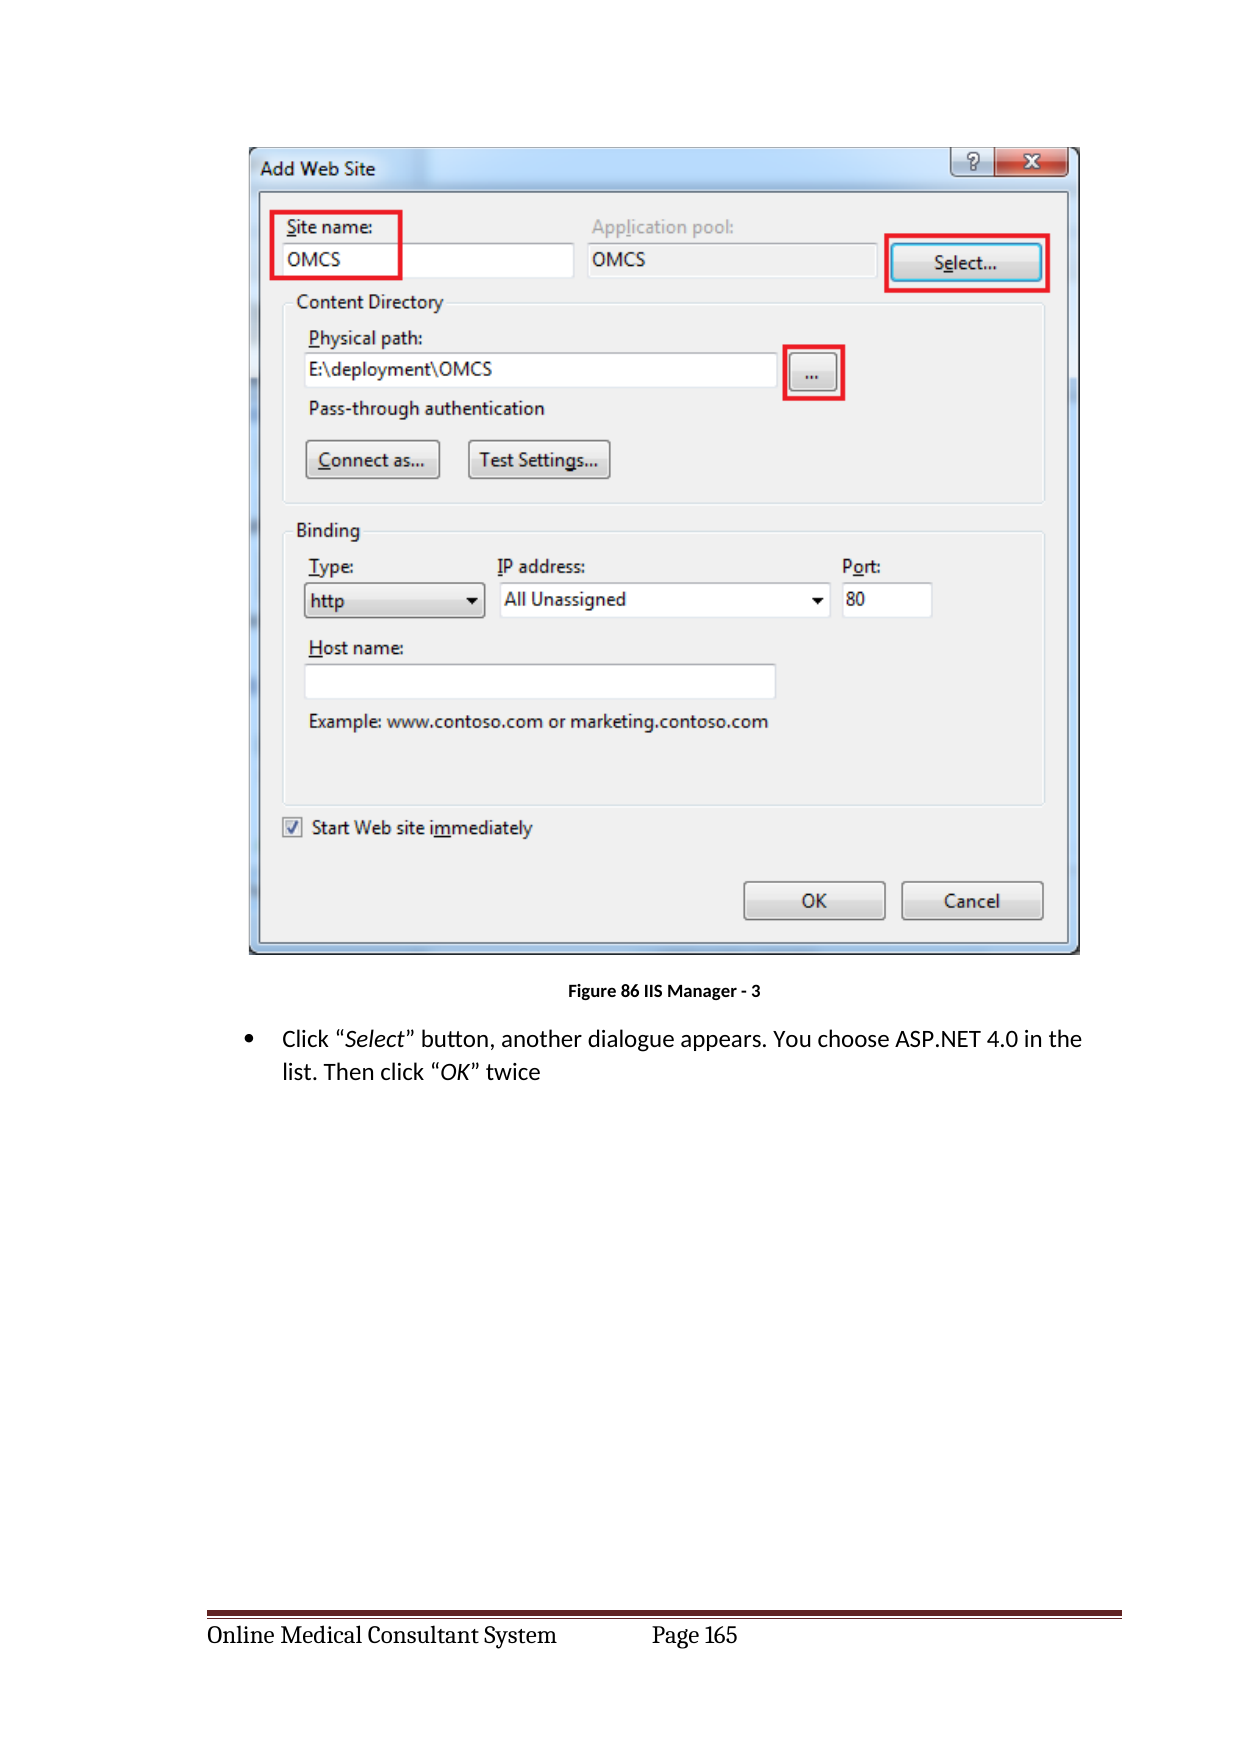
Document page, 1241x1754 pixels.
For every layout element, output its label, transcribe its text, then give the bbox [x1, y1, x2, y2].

list Click “Select” button, another dialogue appears. You choose ASP.NET 4.0 in the list. Then click “OK” twice [244, 1023, 1122, 1087]
picture [248, 147, 1080, 955]
